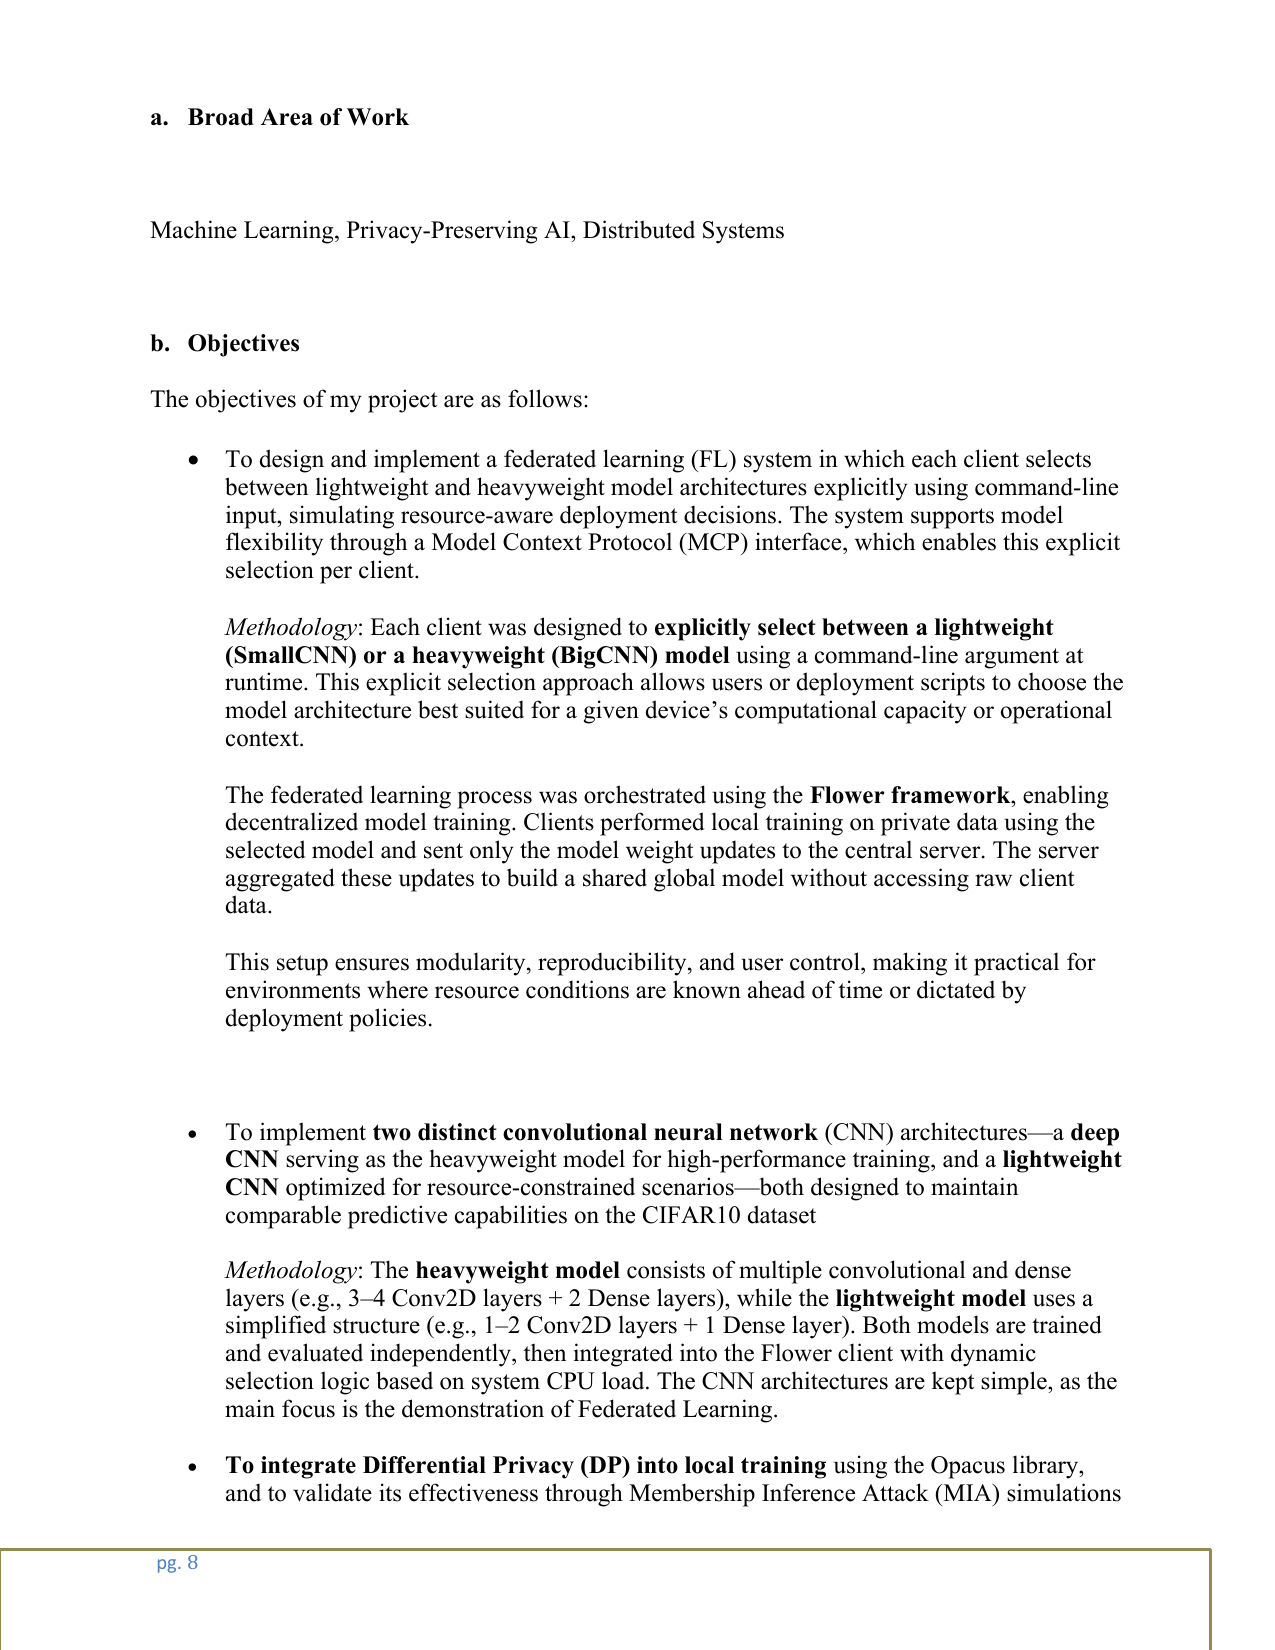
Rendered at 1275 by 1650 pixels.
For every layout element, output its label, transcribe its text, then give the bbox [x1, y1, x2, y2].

text Machine Learning, Privacy-Preserving AI, Distributed Systems [150, 216, 1125, 244]
subtitle Objectives [150, 329, 1125, 356]
text The objectives of my project are as follows: [150, 386, 1125, 413]
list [187, 1452, 1125, 1507]
subtitle Broad Area of Work [150, 103, 1125, 130]
list Methodology: The heavyweight model consists of multiple convolutional and dense layers (e.g., 3–4 Conv2D layers + 2 Dense layers), while the lightweight model uses a simplified structure (e.g., 1–2 Conv2D layers + 1 Dense layer). Both models are trained and evaluated independently, then integrated into the Flower client with dynamic selection logic based on system CPU load. The CNN architectures are kept simple, as the main focus is the demonstration of Federated Learning. [225, 1256, 1125, 1422]
list To design and implement a federated learning (FL) system in which each client selects between lightweight and heavyweight model architectures explicitly using command-line input, simulating resource-aware deployment decisions. The system supports model flexibility through a Model Context Protocol (MCP) interface, which enables this explicit selection per client. [187, 442, 1125, 584]
text This setup ensures modularity, reproducibility, and user control, making it practical for environments where resource conditions are known ahead of time or dictated by deployment policies. [225, 948, 1125, 1032]
text Methodology: Each client was designed to explicitly select between a lightweight (SmallCNN) or a heavyweight (BigCNN) model using a command-line argument at runtime. This explicit selection approach allows users or deployment scripts to choose the model architecture best suited for a given device’s computational capacity or operational context. [225, 613, 1125, 752]
text The federated learning process was orchestrated using the Flower framework, enabling decentralized model training. Clients performed local training on private data using the selected model and sent only the model weight updates to the central server. The server aggregated these updates to build a shared global model without accessing raw client data. [225, 781, 1125, 919]
list To implement two distinct convolutional neural network (CNN) architectures—a deep CNN serving as the heavyweight model for high-performance training, and a lightweight CNN optimized for resource-constrained scenarios—both designed to maintain comparable predictive capabilities on the CIFAR10 dataset [187, 1118, 1125, 1228]
